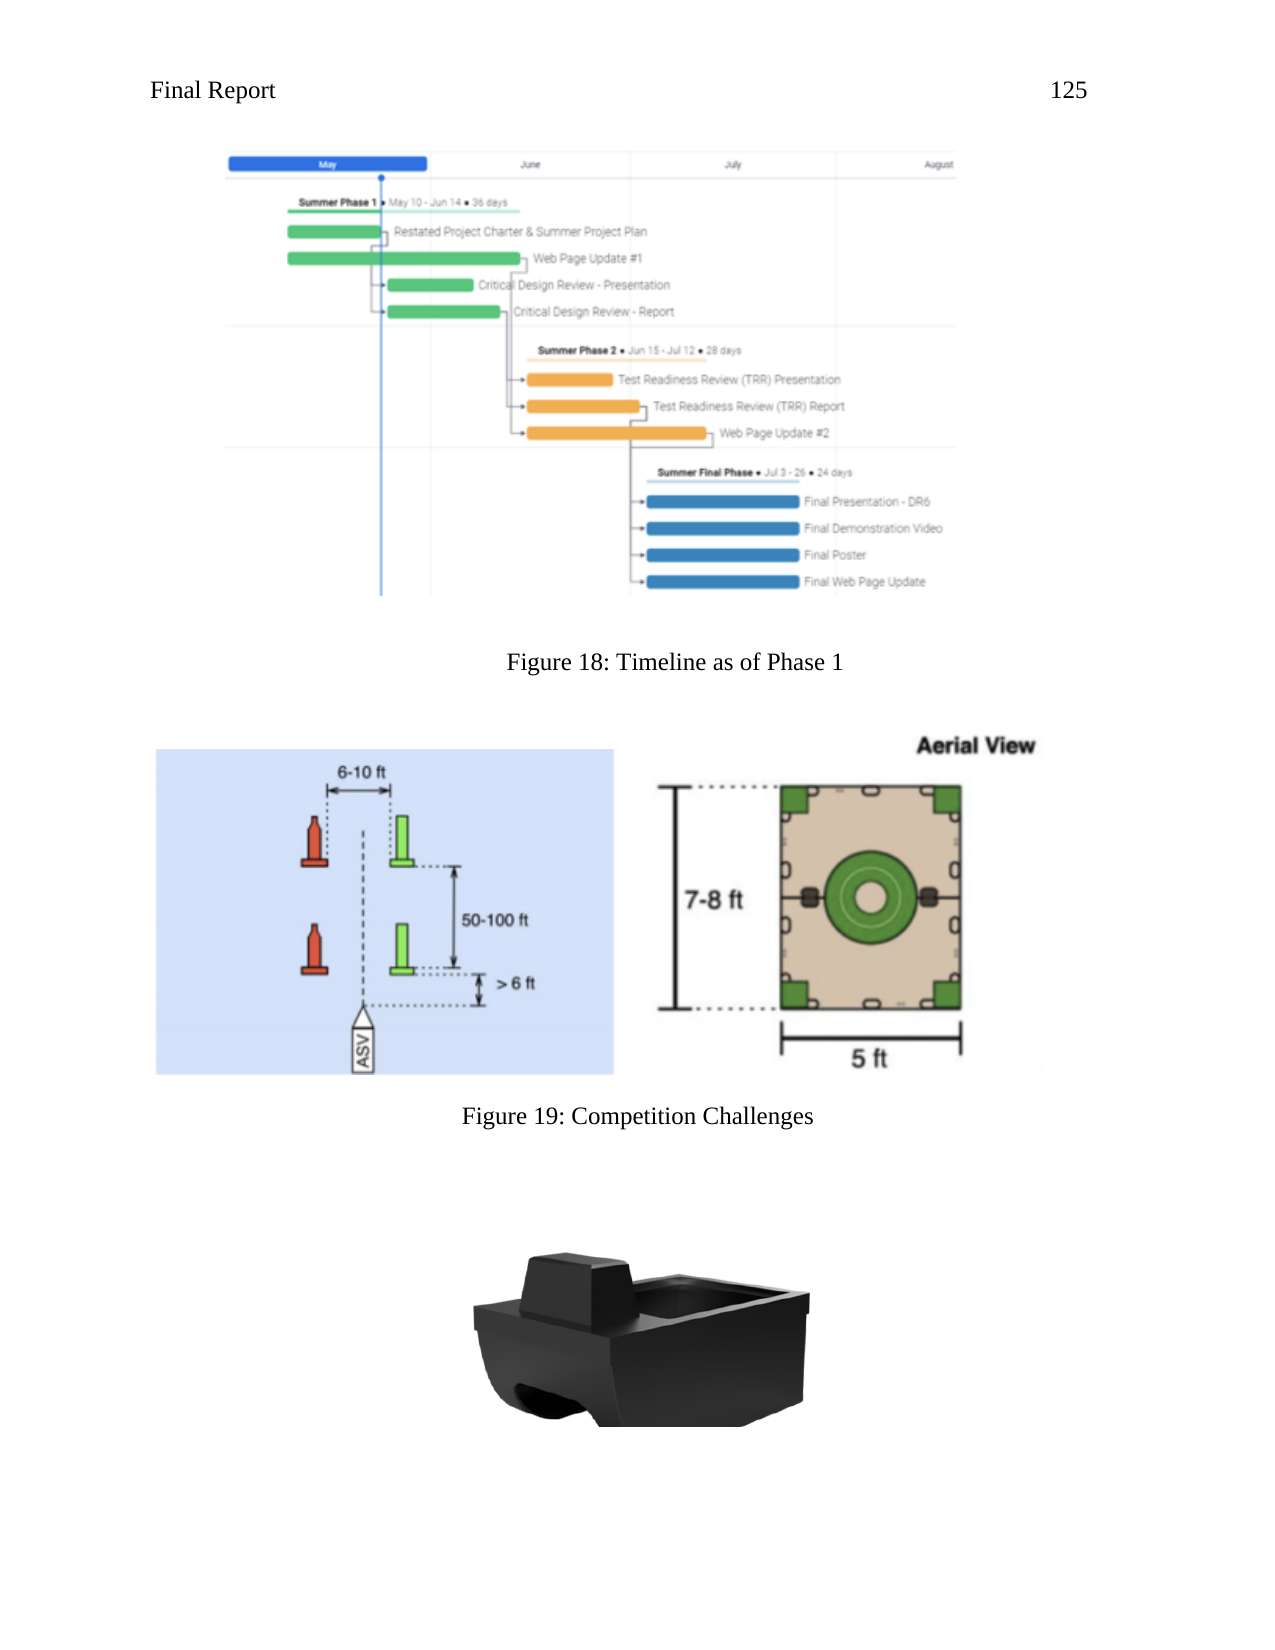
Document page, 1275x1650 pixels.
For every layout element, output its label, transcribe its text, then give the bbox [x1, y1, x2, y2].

picture [150, 729, 1085, 1075]
picture [348, 1158, 927, 1427]
text Figure 19: Competition Challenges [150, 1101, 1125, 1129]
picture [225, 150, 957, 596]
text Figure 18: Timeline as of Phase 1 [150, 647, 1125, 675]
